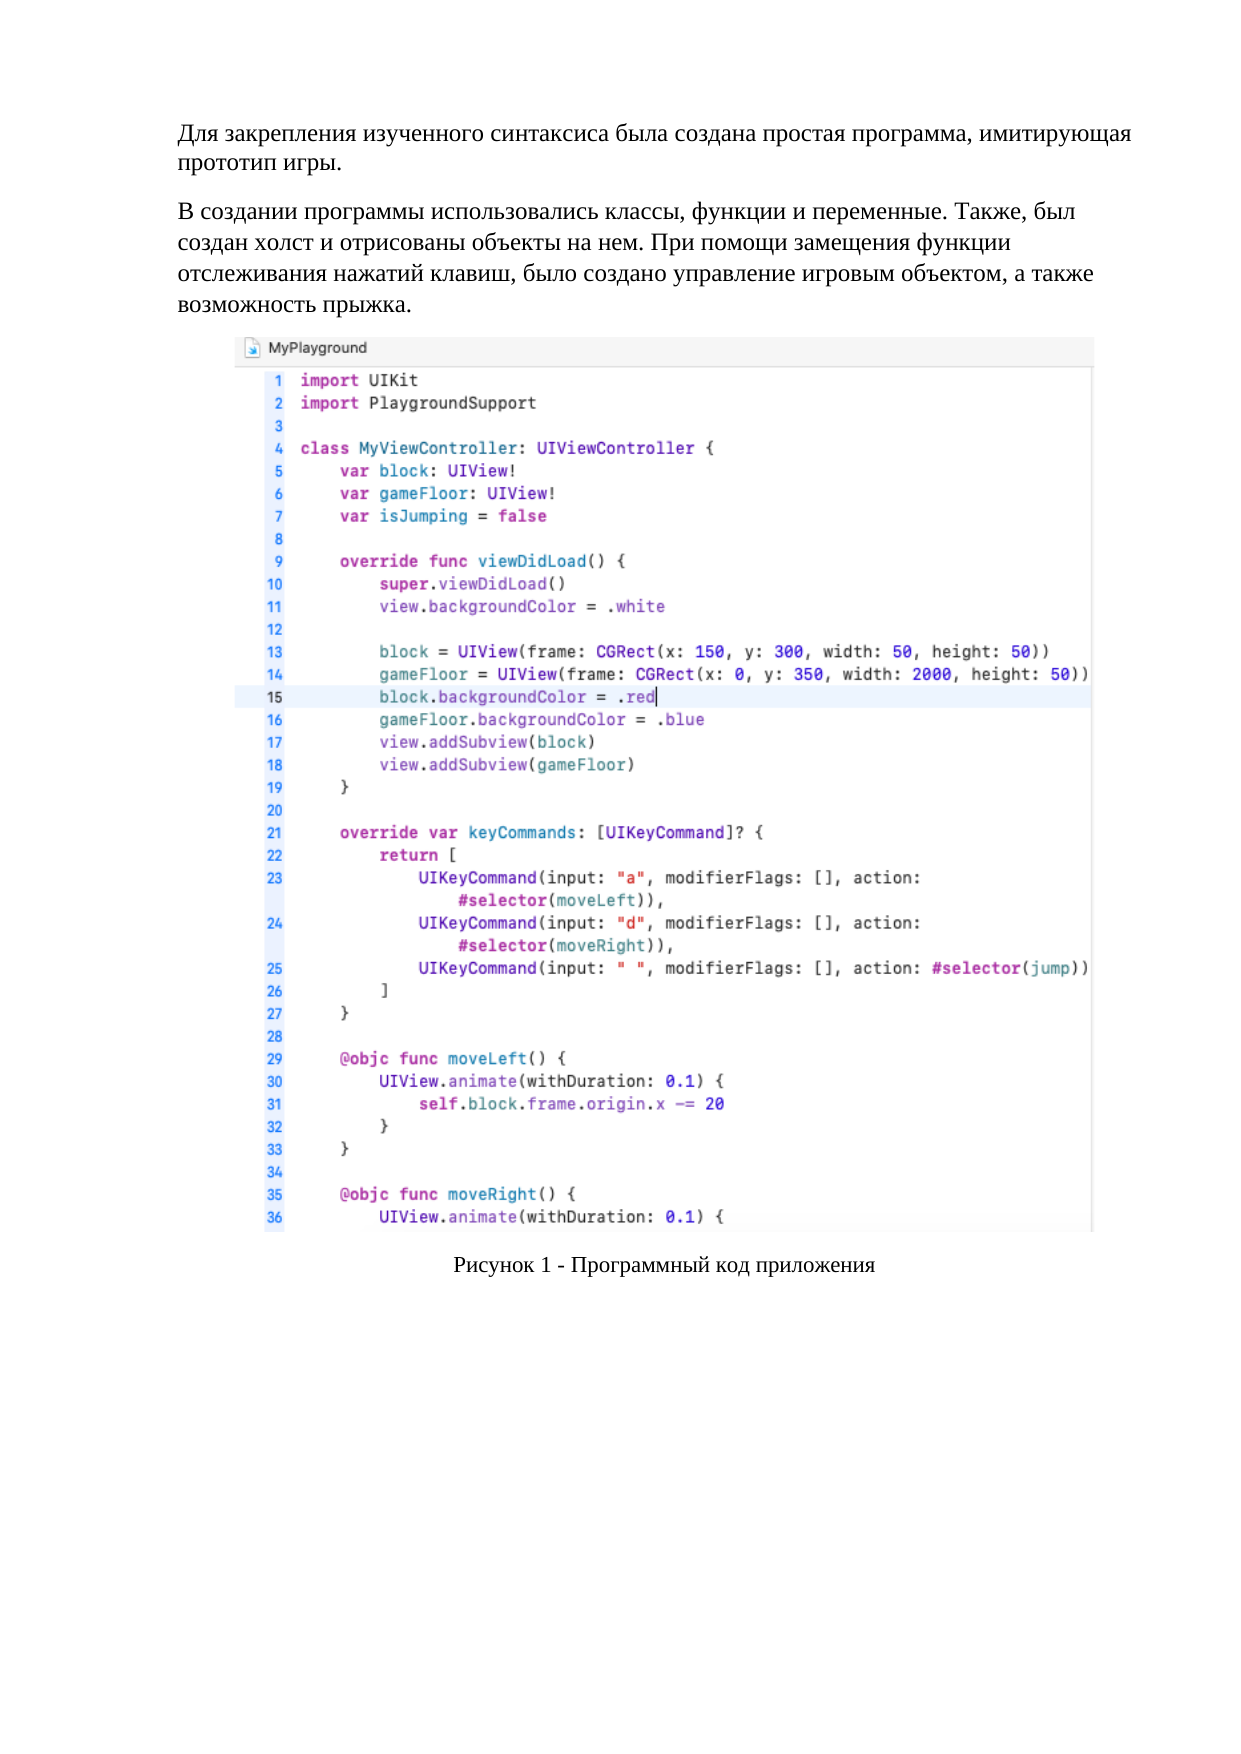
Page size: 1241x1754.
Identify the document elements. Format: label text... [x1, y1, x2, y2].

picture [234, 337, 1095, 1232]
text Для закрепления изученного синтаксиса была создана простая программа, имитирующая прототип игры. [177, 118, 1152, 176]
text В создании программы использовались классы, функции и переменные. Также, был создан холст и отрисованы объекты на нем. При помощи замещения функции отслеживания нажатий клавиш, было создано управление игровым объектом, а также возможность прыжка. [177, 196, 1152, 318]
